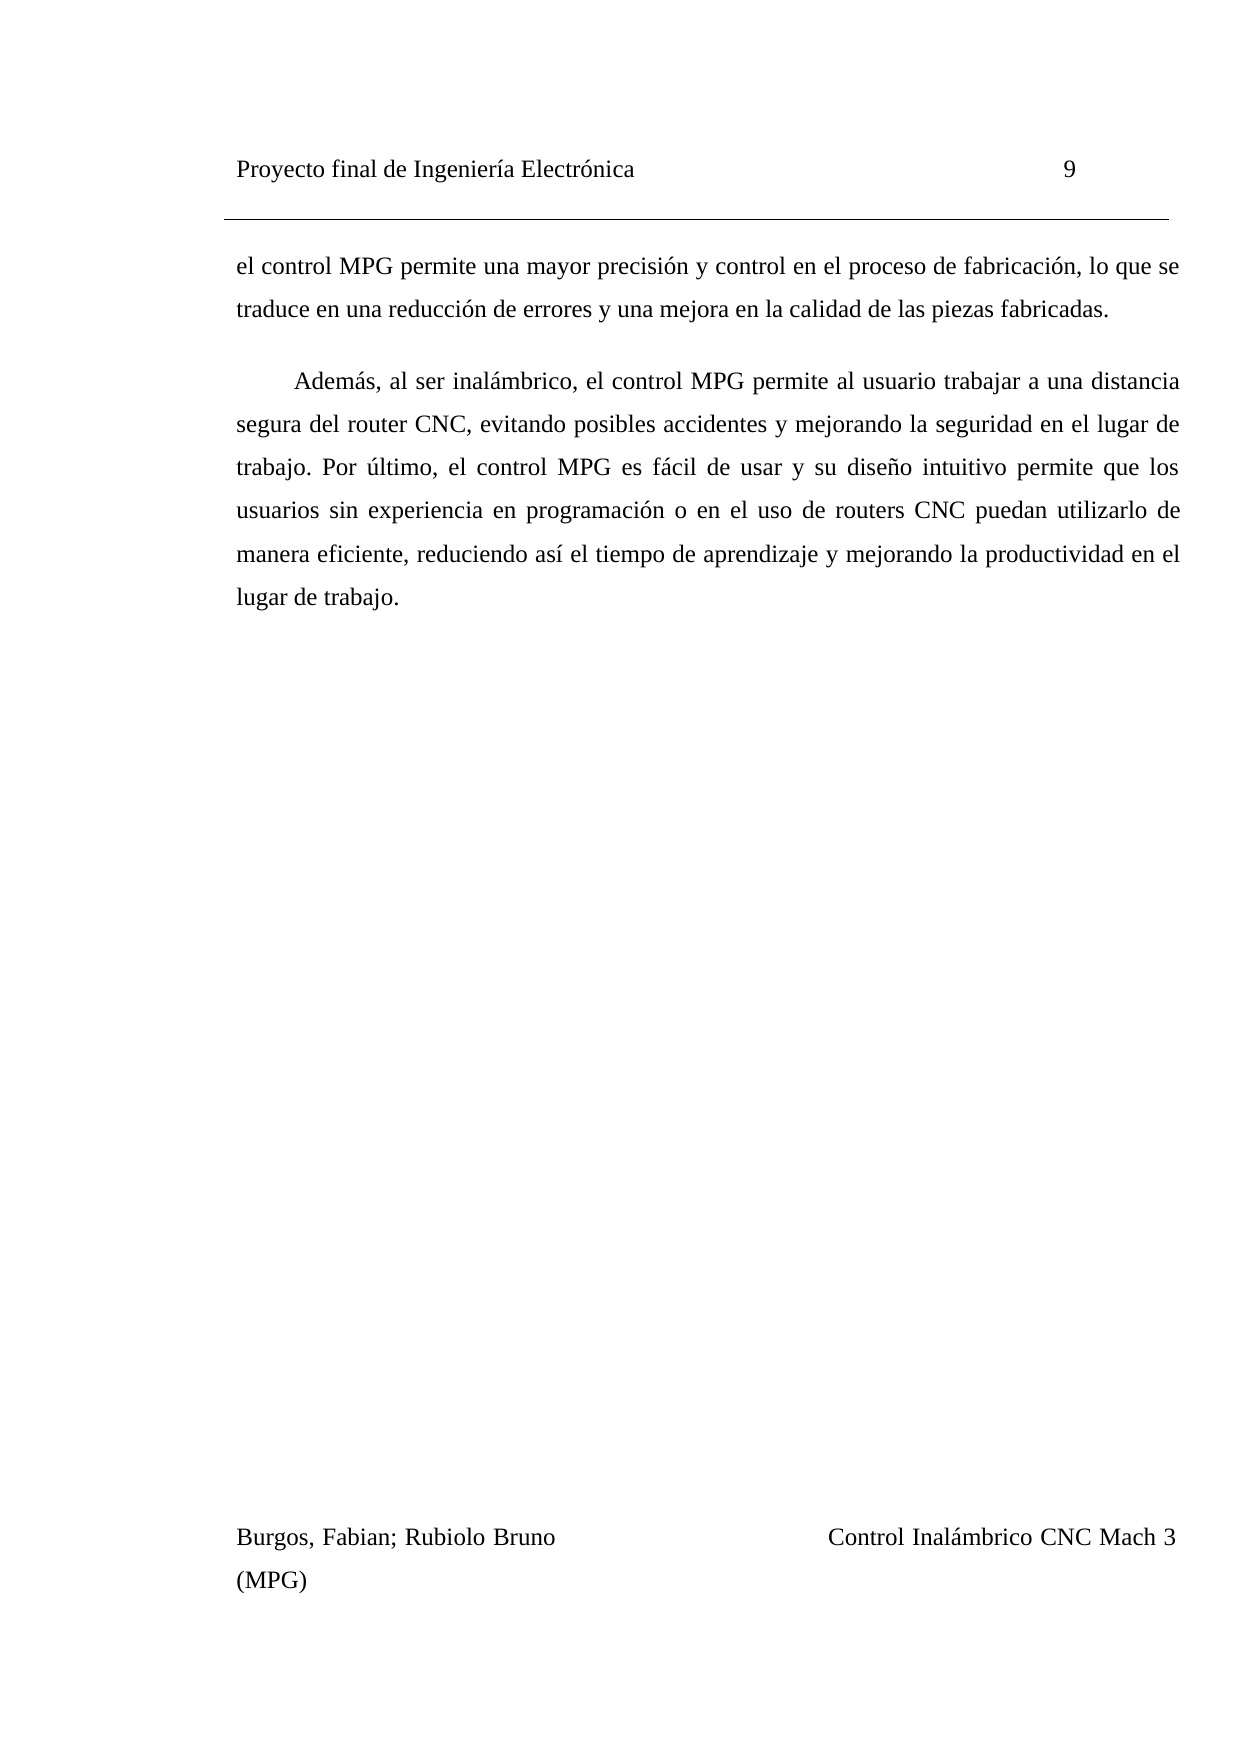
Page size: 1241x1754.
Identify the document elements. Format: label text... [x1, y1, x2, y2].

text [236, 251, 1181, 323]
text Además, al ser inalámbrico, el control MPG permite al usuario trabajar a una distancia segura del router CNC, evitando posibles accidentes y mejorando la seguridad en el lugar de trabajo. Por último, el control MPG es fácil de usar y su diseño intuitivo permite que los usuarios sin experiencia en programación o en el uso de routers CNC puedan utilizarlo de manera eficiente, reduciendo así el tiempo de aprendizaje y mejorando la productividad en el lugar de trabajo. [236, 366, 1181, 611]
